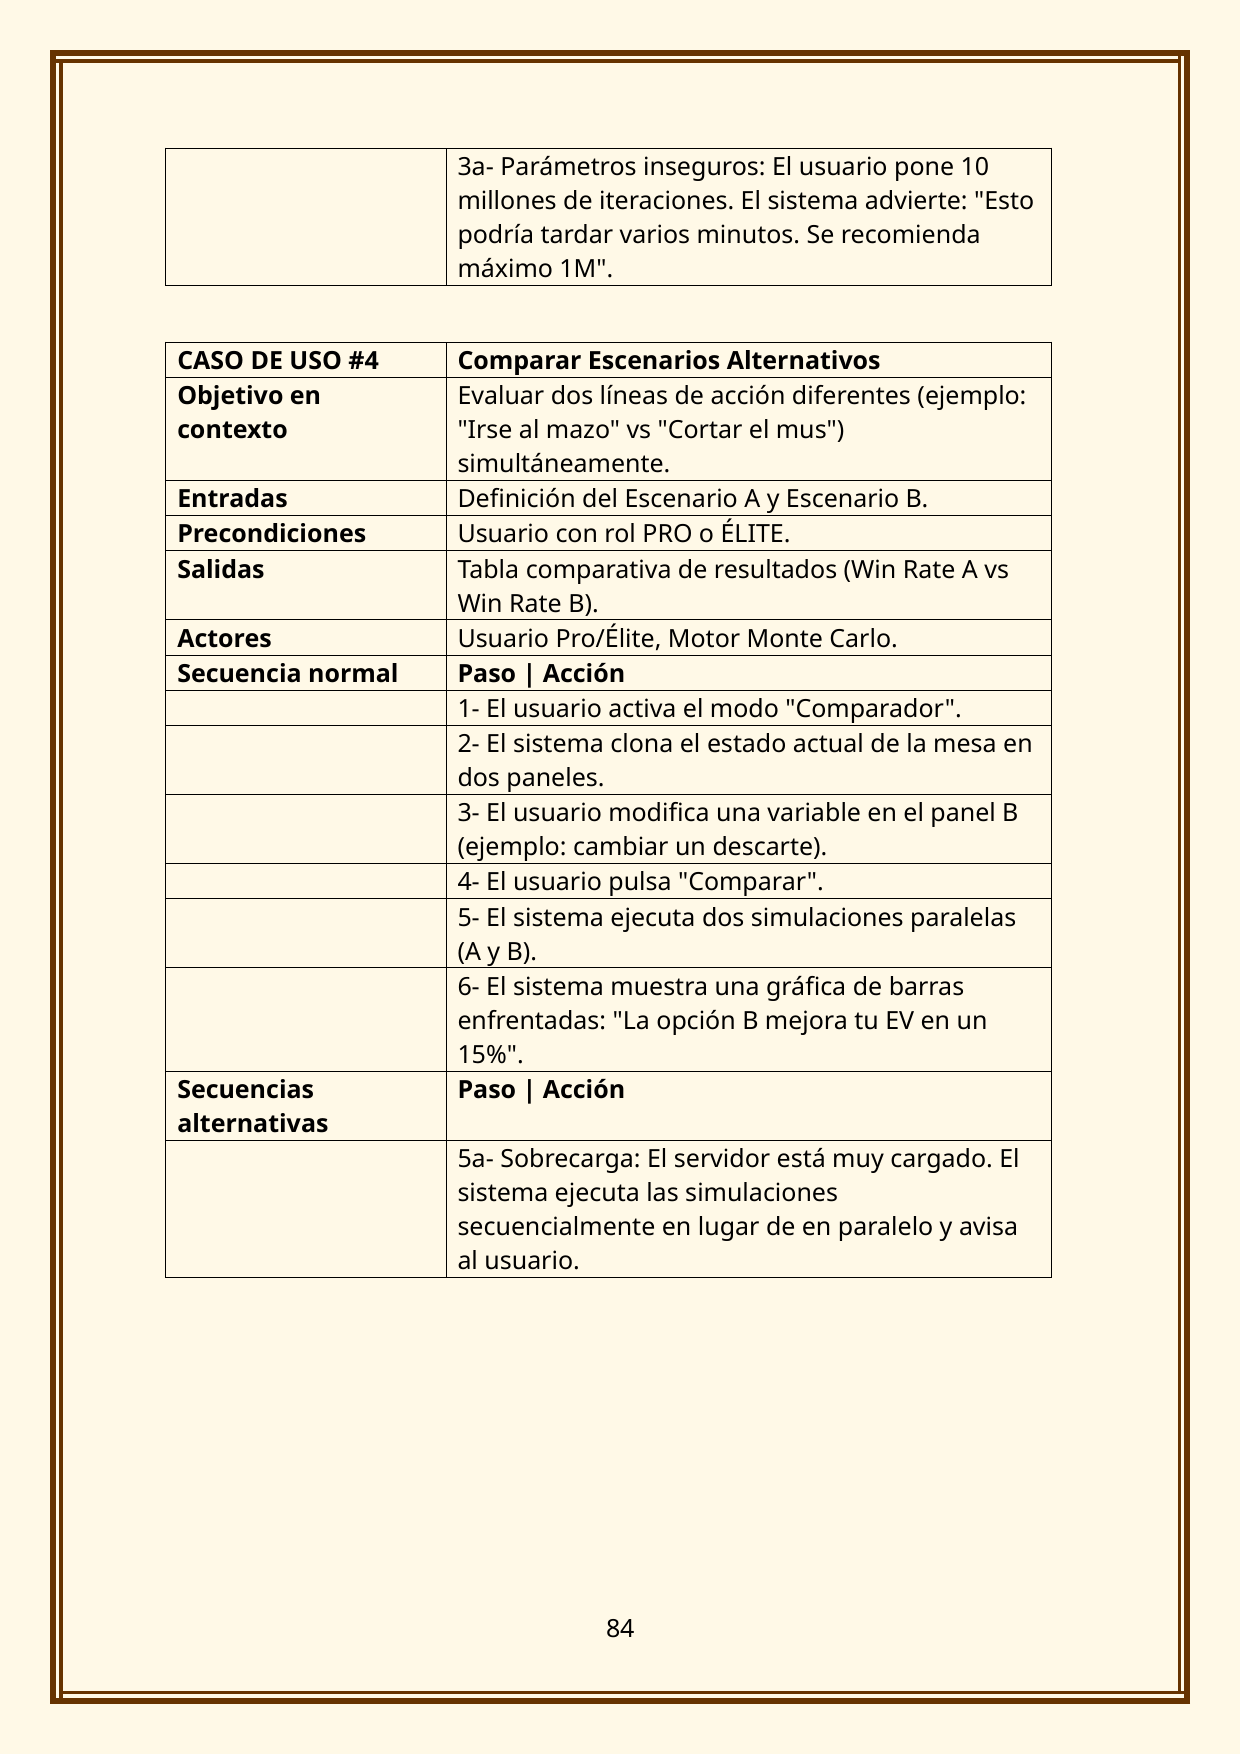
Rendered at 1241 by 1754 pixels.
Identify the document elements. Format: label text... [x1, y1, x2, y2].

table_cell 3- El usuario modifica una variable en el panel B (ejemplo: cambiar un descarte). [447, 795, 1051, 863]
table_cell [166, 726, 446, 794]
table_cell Evaluar dos líneas de acción diferentes (ejemplo: "Irse al mazo" vs "Cortar el mus") simultáneamente. [447, 378, 1051, 480]
table_cell [166, 968, 446, 1071]
table_header CASO DE USO #4 [166, 343, 446, 377]
table_cell Usuario con rol PRO o ÉLITE. [447, 516, 1051, 550]
table_cell Actores [166, 620, 446, 654]
table_cell 6- El sistema muestra una gráfica de barras enfrentadas: "La opción B mejora tu EV en un 15%". [447, 968, 1051, 1071]
table_cell 5- El sistema ejecuta dos simulaciones paralelas (A y B). [447, 899, 1051, 967]
table_cell Entradas [166, 481, 446, 515]
table_cell Paso | Acción [447, 656, 1051, 689]
table_cell 1- El usuario activa el modo "Comparador". [447, 691, 1051, 725]
table_cell [166, 149, 446, 285]
table_cell [166, 1141, 446, 1277]
table_cell 2- El sistema clona el estado actual de la mesa en dos paneles. [447, 726, 1051, 794]
table_cell Paso | Acción [447, 1072, 1051, 1140]
table_cell 4- El usuario pulsa "Comparar". [447, 864, 1051, 898]
table_cell [166, 795, 446, 863]
table_header Comparar Escenarios Alternativos [447, 343, 1051, 377]
table_cell [166, 899, 446, 967]
table_cell Precondiciones [166, 516, 446, 550]
table_cell 3a- Parámetros inseguros: El usuario pone 10 millones de iteraciones. El sistema advierte: "Esto podría tardar varios minutos. Se recomienda máximo 1M". [447, 149, 1051, 285]
table_cell [166, 691, 446, 725]
table_cell 5a- Sobrecarga: El servidor está muy cargado. El sistema ejecuta las simulaciones secuencialmente en lugar de en paralelo y avisa al usuario. [447, 1141, 1051, 1277]
table_cell [166, 864, 446, 898]
table_cell Objetivo en contexto [166, 378, 446, 480]
table_cell Tabla comparativa de resultados (Win Rate A vs Win Rate B). [447, 551, 1051, 619]
table_cell Secuencia normal [166, 656, 446, 689]
table_cell Usuario Pro/Élite, Motor Monte Carlo. [447, 620, 1051, 654]
table_cell Secuencias alternativas [166, 1072, 446, 1140]
table_cell Definición del Escenario A y Escenario B. [447, 481, 1051, 515]
table_cell Salidas [166, 551, 446, 619]
